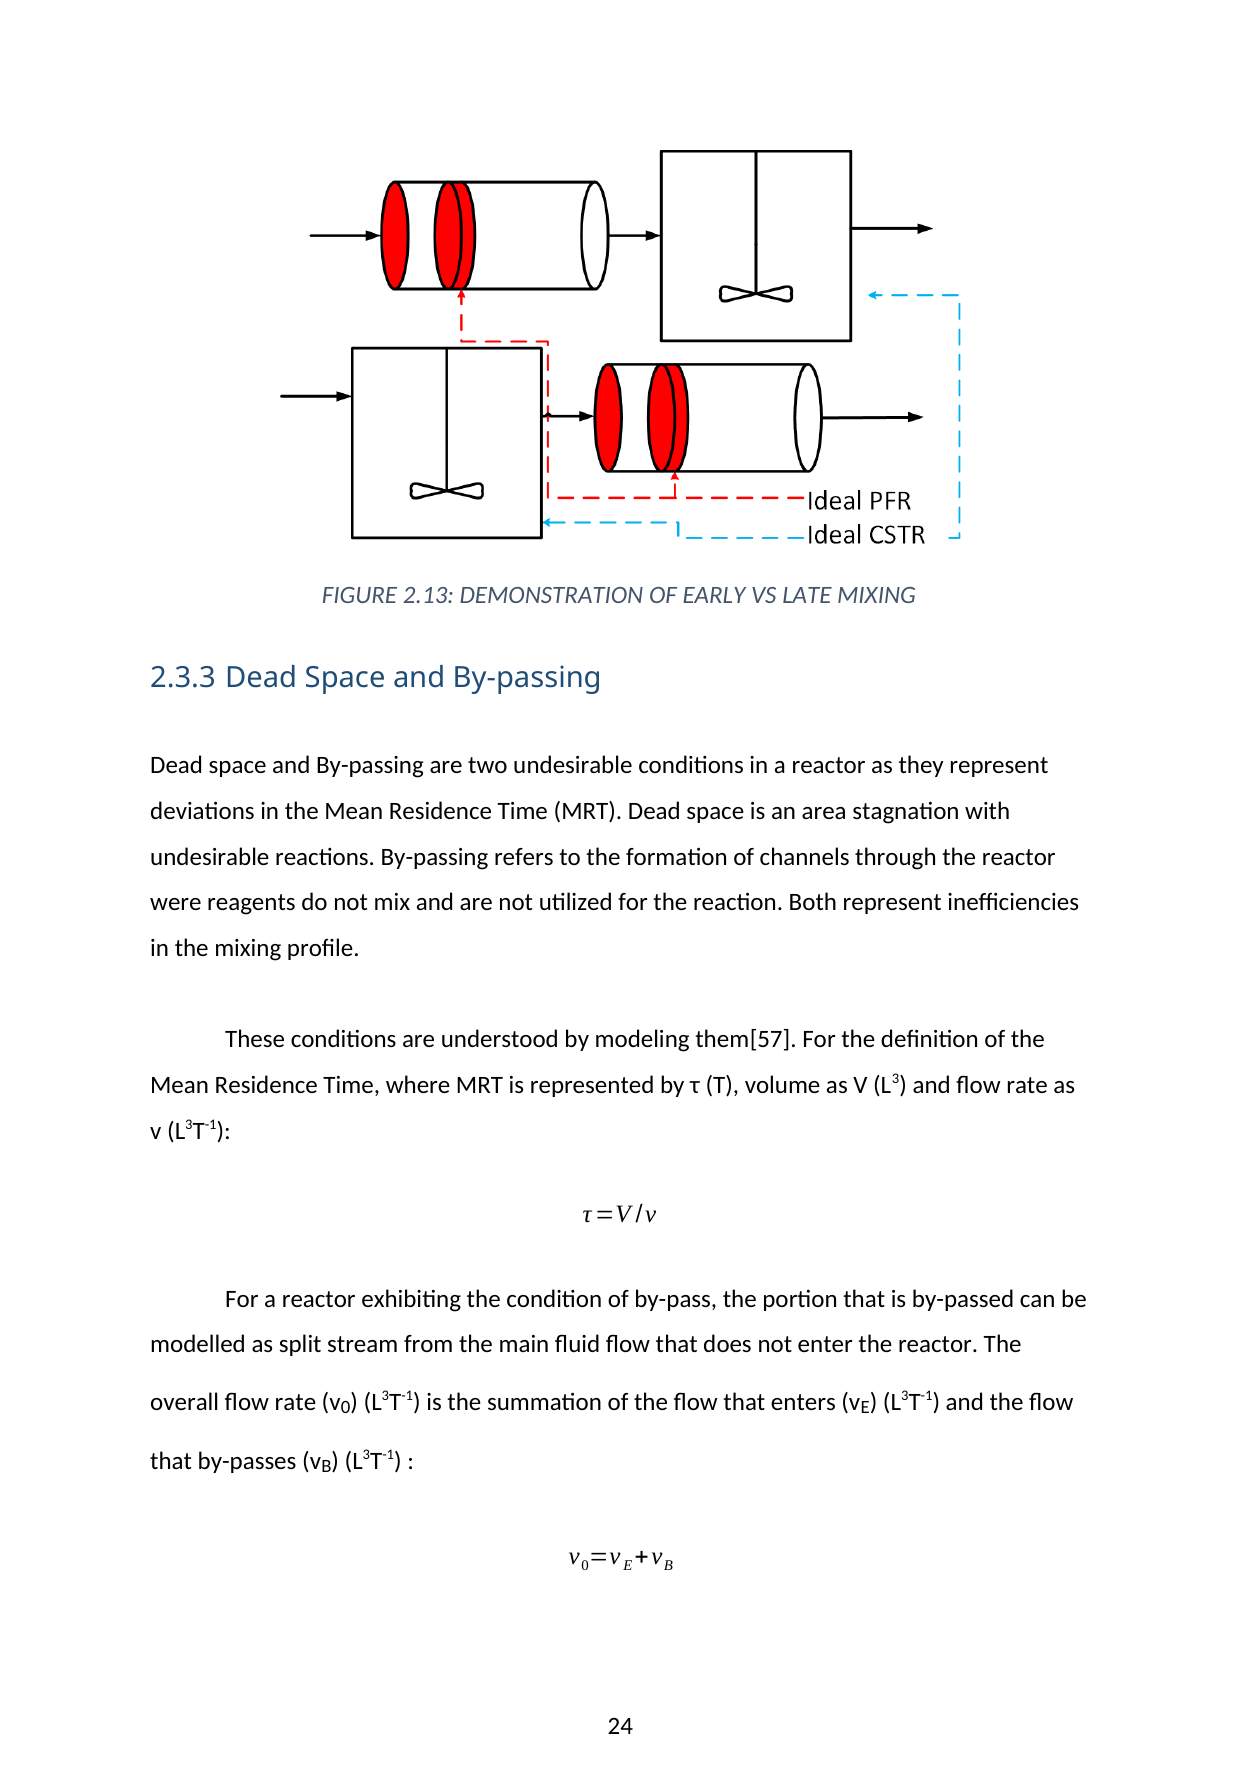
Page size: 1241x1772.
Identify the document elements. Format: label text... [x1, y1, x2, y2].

text For a reactor exhibiting the condition of by-pass, the portion that is by-passed can be modelled as split stream from the main fluid flow that does not enter the reactor. The overall flow rate (v0) (L3T-1) is the summation of the flow that enters (vE) (L3T-1) and the flow that by-passes (vB) (L3T-1) : [150, 1283, 1090, 1477]
text Dead space and By-passing are two undesirable conditions in a reactor as they represent deviations in the Mean Residence Time (MRT). Dead space is an area stagnation with undesirable reactions. By-passing refers to the formation of channels through the reactor were reagents do not mix and are not utilized for the reaction. Both represent inefficiencies in the mixing profile. [150, 749, 1090, 963]
picture [279, 150, 961, 565]
subtitle 2.3.3 Dead Space and By-passing [150, 656, 1090, 696]
text These conditions are understood by modeling them[57]. For the definition of the Mean Residence Time, where MRT is represented by τ (T), volume as V (L3) and flow rate as v (L3T-1): [150, 1024, 1090, 1146]
